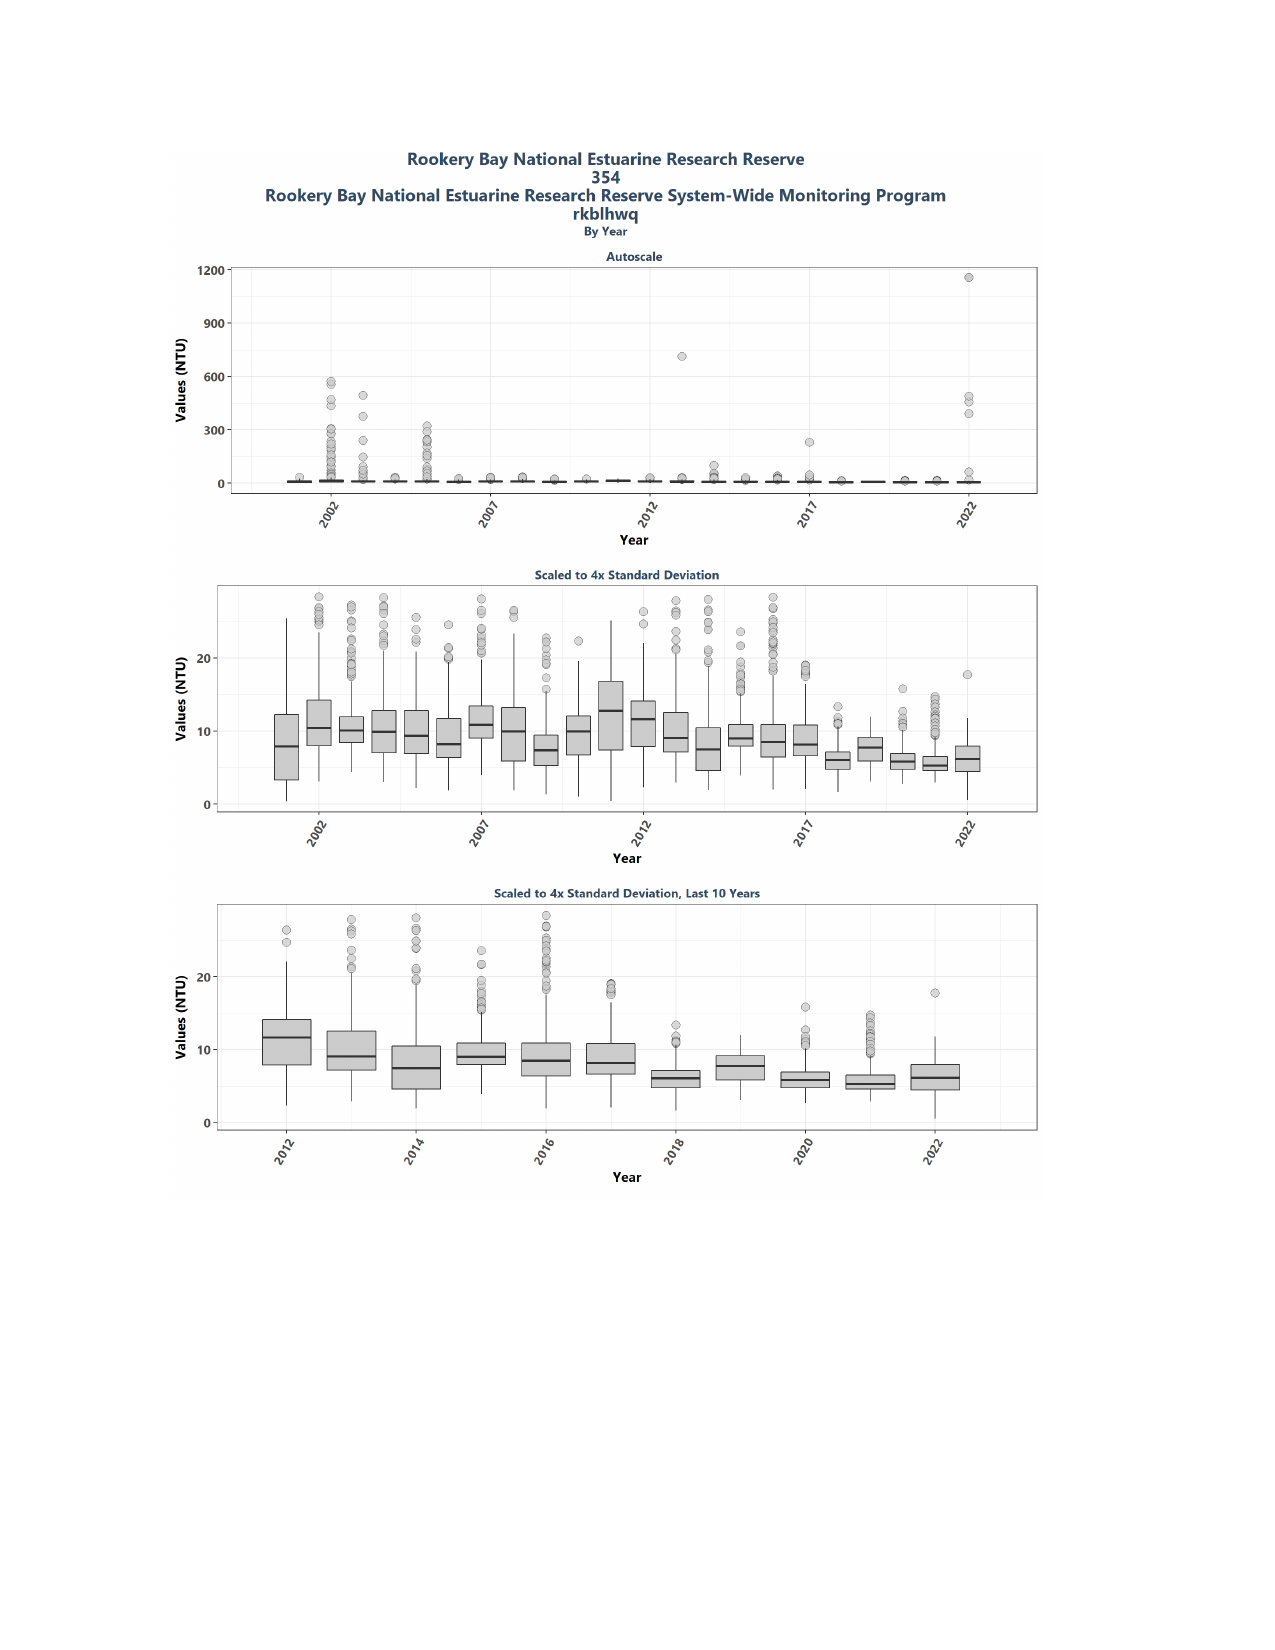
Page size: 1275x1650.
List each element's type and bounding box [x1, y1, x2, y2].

picture [168, 150, 1044, 1200]
